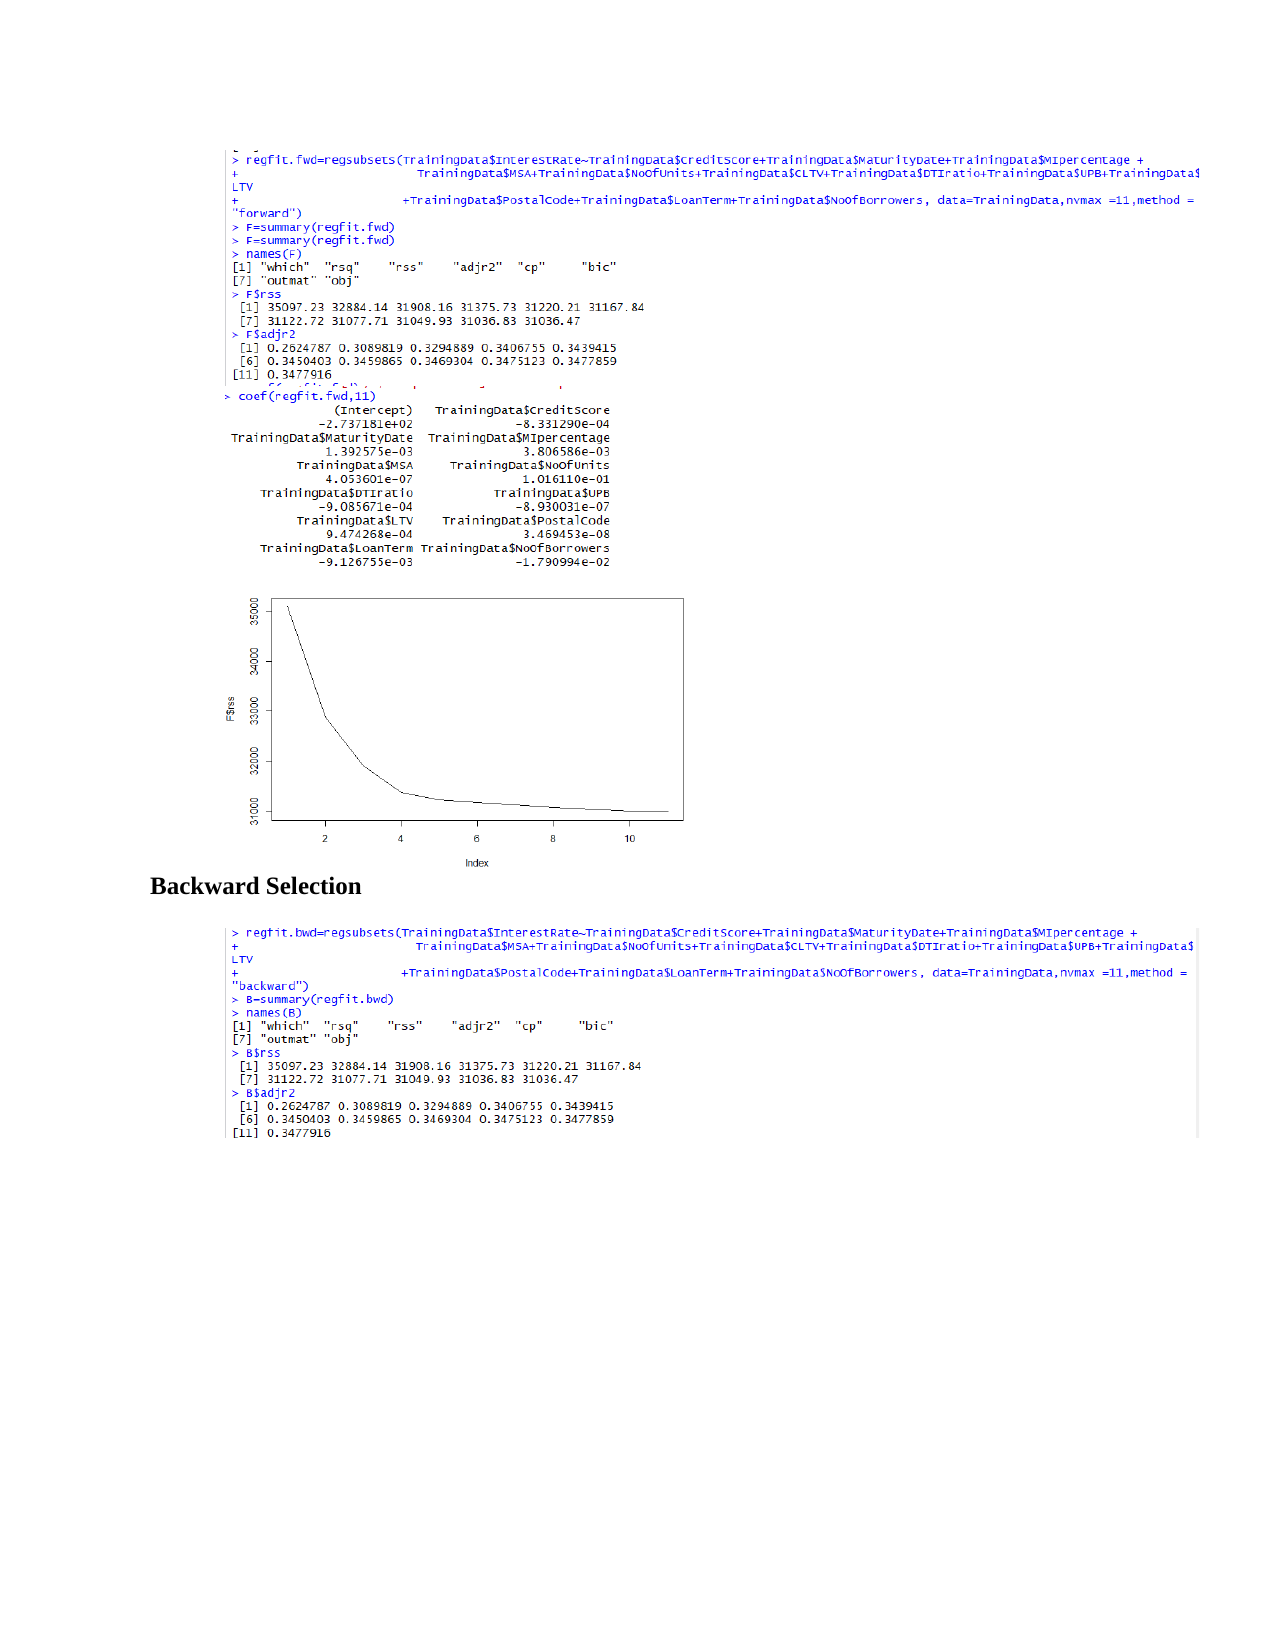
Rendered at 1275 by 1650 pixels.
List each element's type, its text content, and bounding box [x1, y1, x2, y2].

picture [225, 928, 1200, 1138]
picture [225, 150, 1200, 872]
text Backward Selection [150, 871, 1125, 900]
